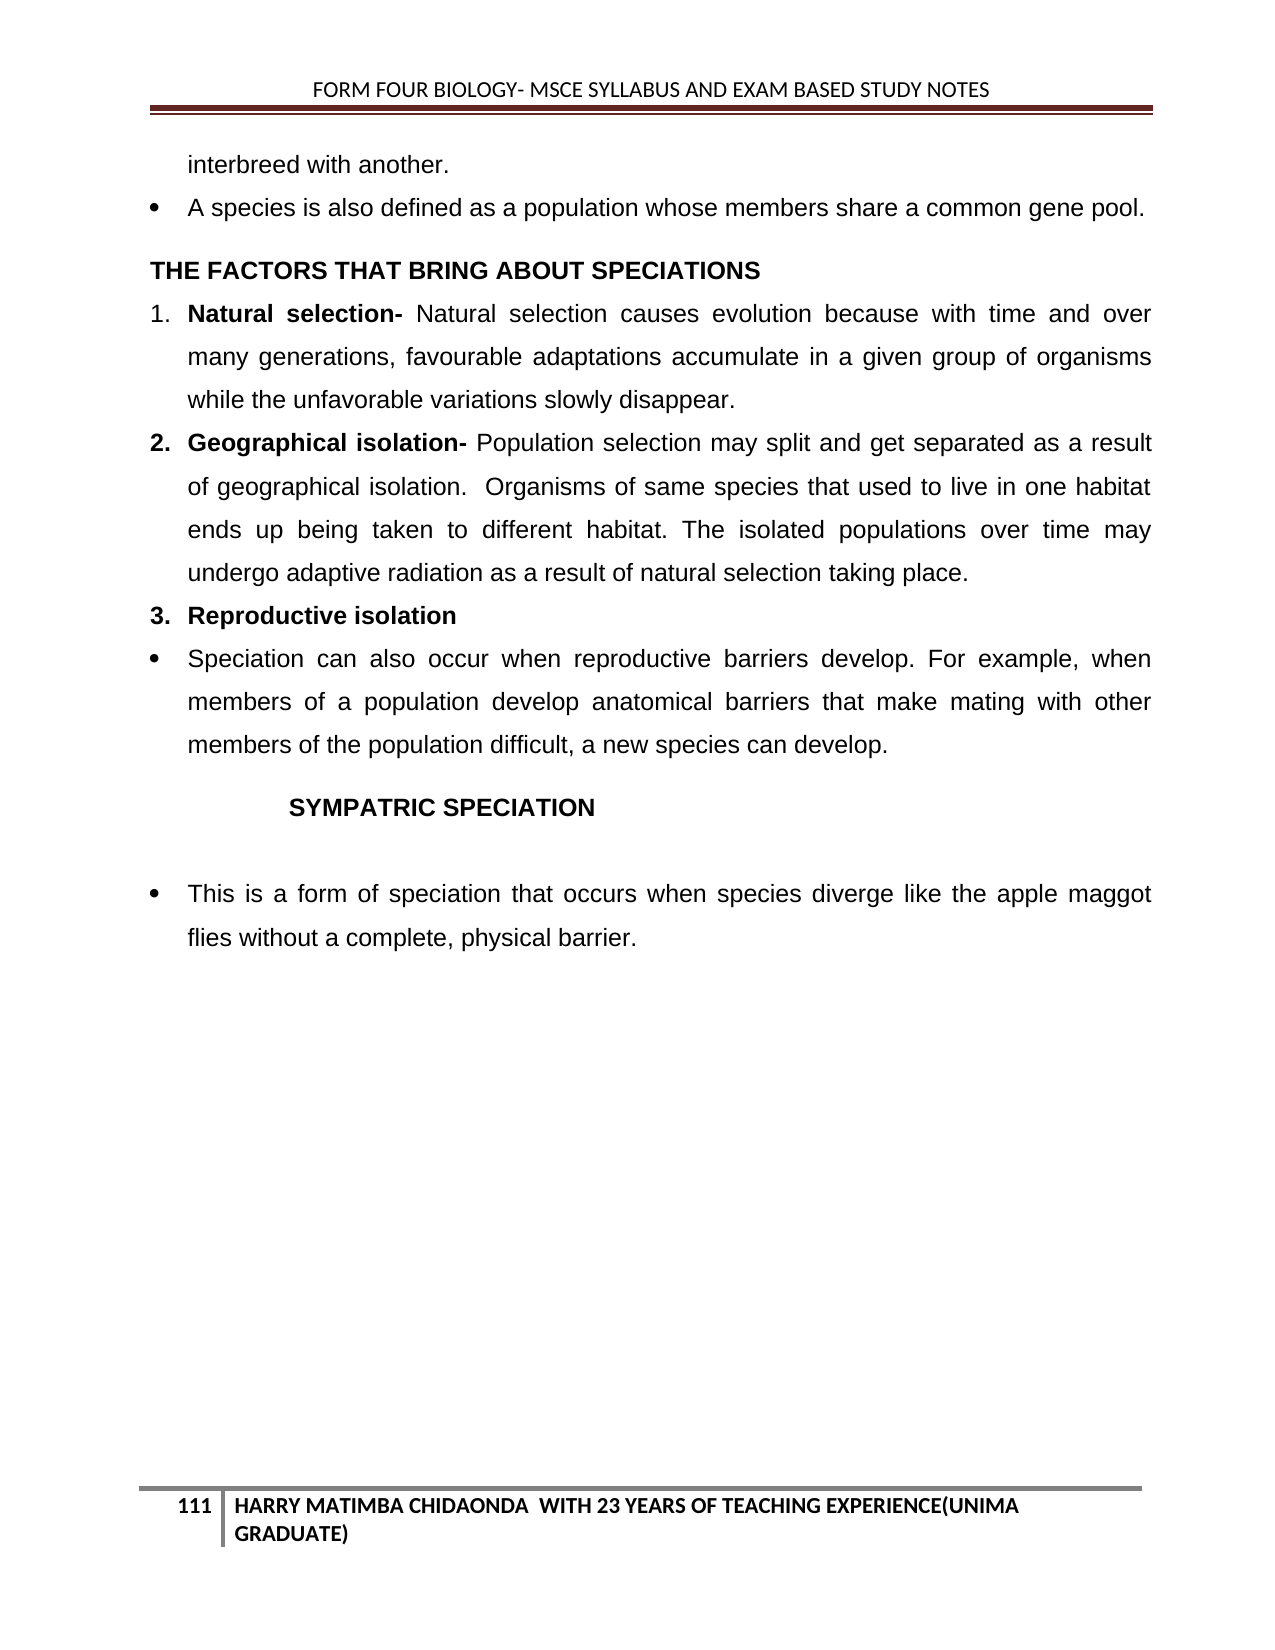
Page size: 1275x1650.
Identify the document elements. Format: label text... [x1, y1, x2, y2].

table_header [139, 150, 1164, 256]
table_header Natural selection- Natural selection causes evolution because with time and over many generations, favourable adaptations accumulate in a given group of organisms while the unfavorable variations slowly disappear. Geographical isolation- Population selection may split and get separated as a result of geographical isolation. Organisms of same species that used to live in one habitat ends up being taken to different habitat. The isolated populations over time may undergo adaptive radiation as a result of natural selection taking place. Reproductive isolation Speciation can also occur when reproductive barriers develop. For example, when members of a population develop anatomical barriers that make mating with other members of the population difficult, a new species can develop. [139, 299, 1164, 793]
text SYMPATRIC SPECIATION [150, 793, 1153, 822]
text THE FACTORS THAT BRING ABOUT SPECIATIONS [150, 256, 1153, 285]
table_header This is a form of speciation that occurs when species diverge like the apple maggot flies without a complete, physical barrier. [139, 879, 1164, 985]
